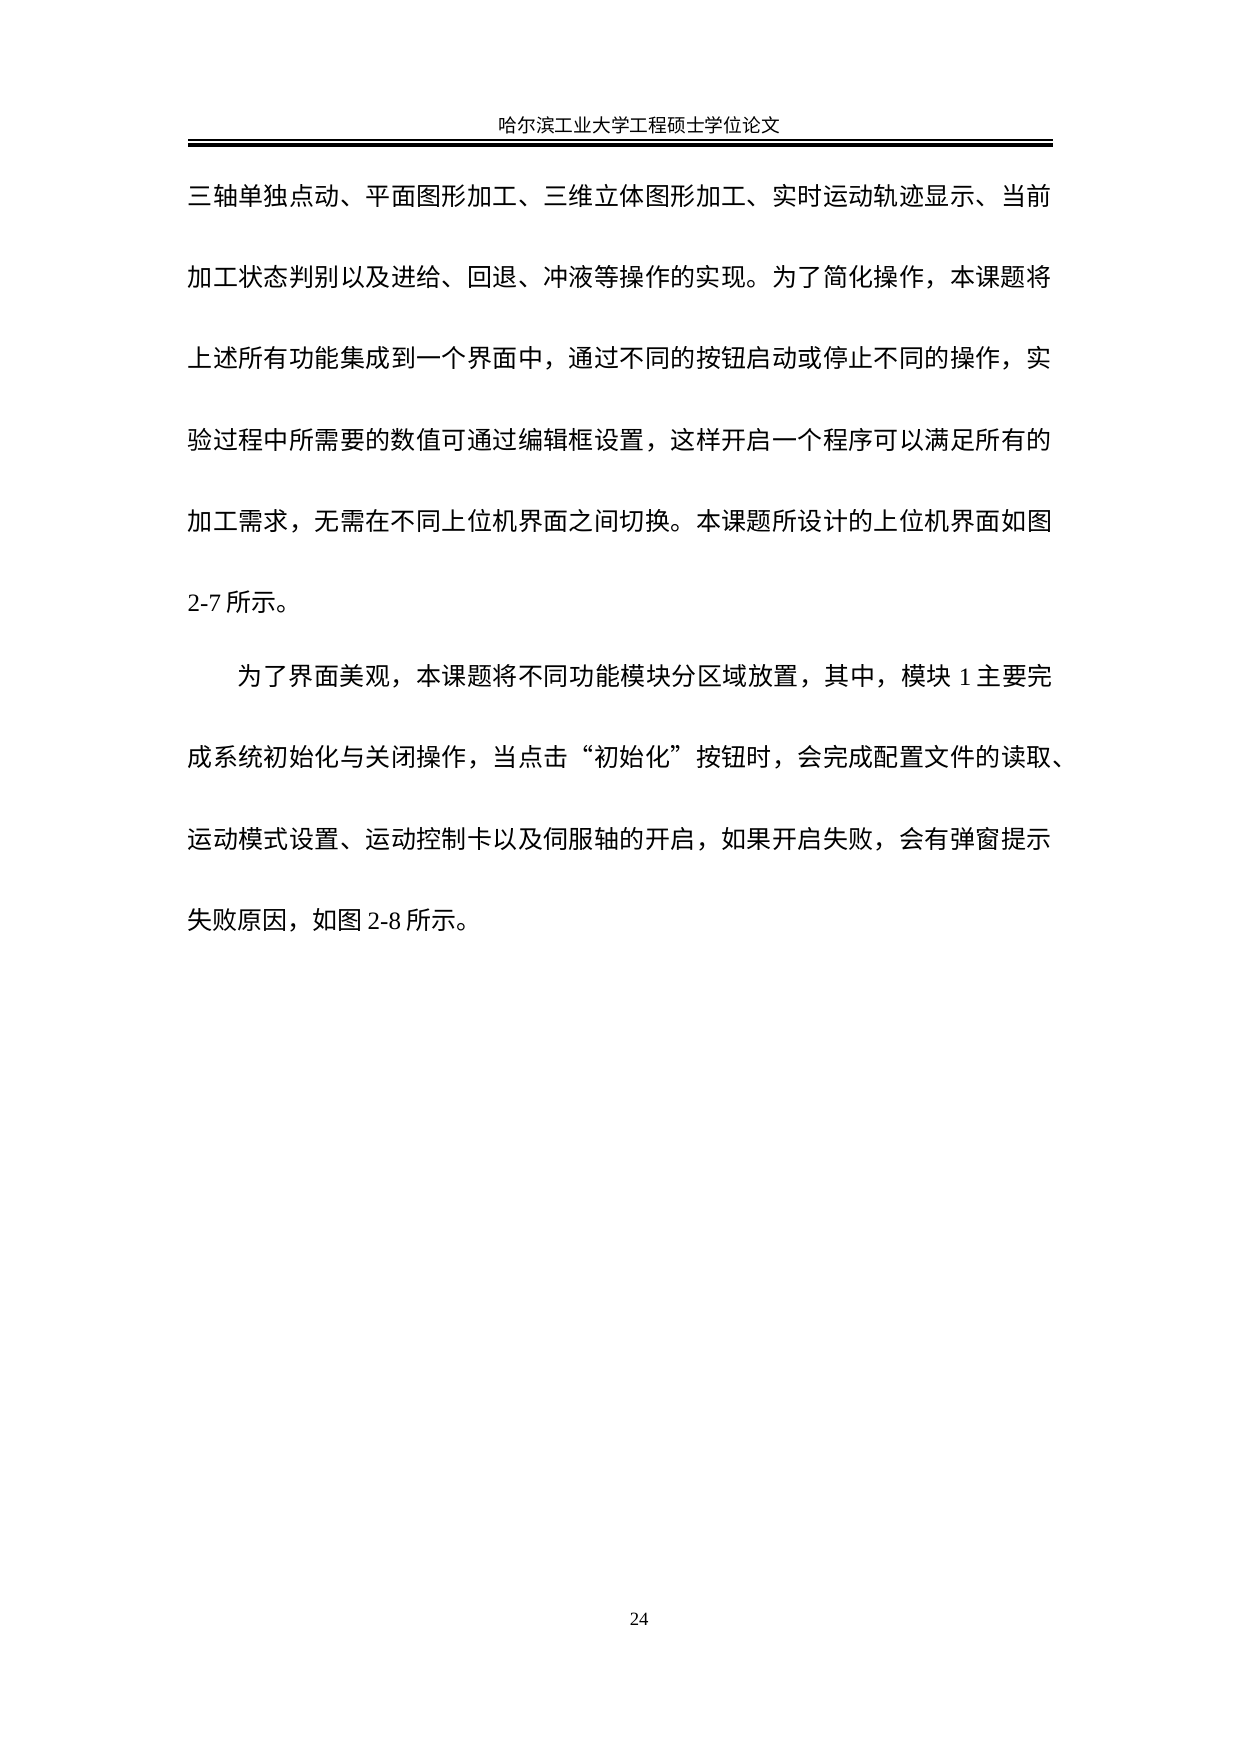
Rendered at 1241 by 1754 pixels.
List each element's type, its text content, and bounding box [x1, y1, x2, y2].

text 为了界面美观，本课题将不同功能模块分区域放置，其中，模块1主要完成系统初始化与关闭操作，当点击“初始化”按钮时，会完成配置文件的读取、运动模式设置、运动控制卡以及伺服轴的开启，如果开启失败，会有弹窗提示失败原因，如图2-8所示。 [187, 642, 1053, 951]
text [187, 162, 1053, 633]
